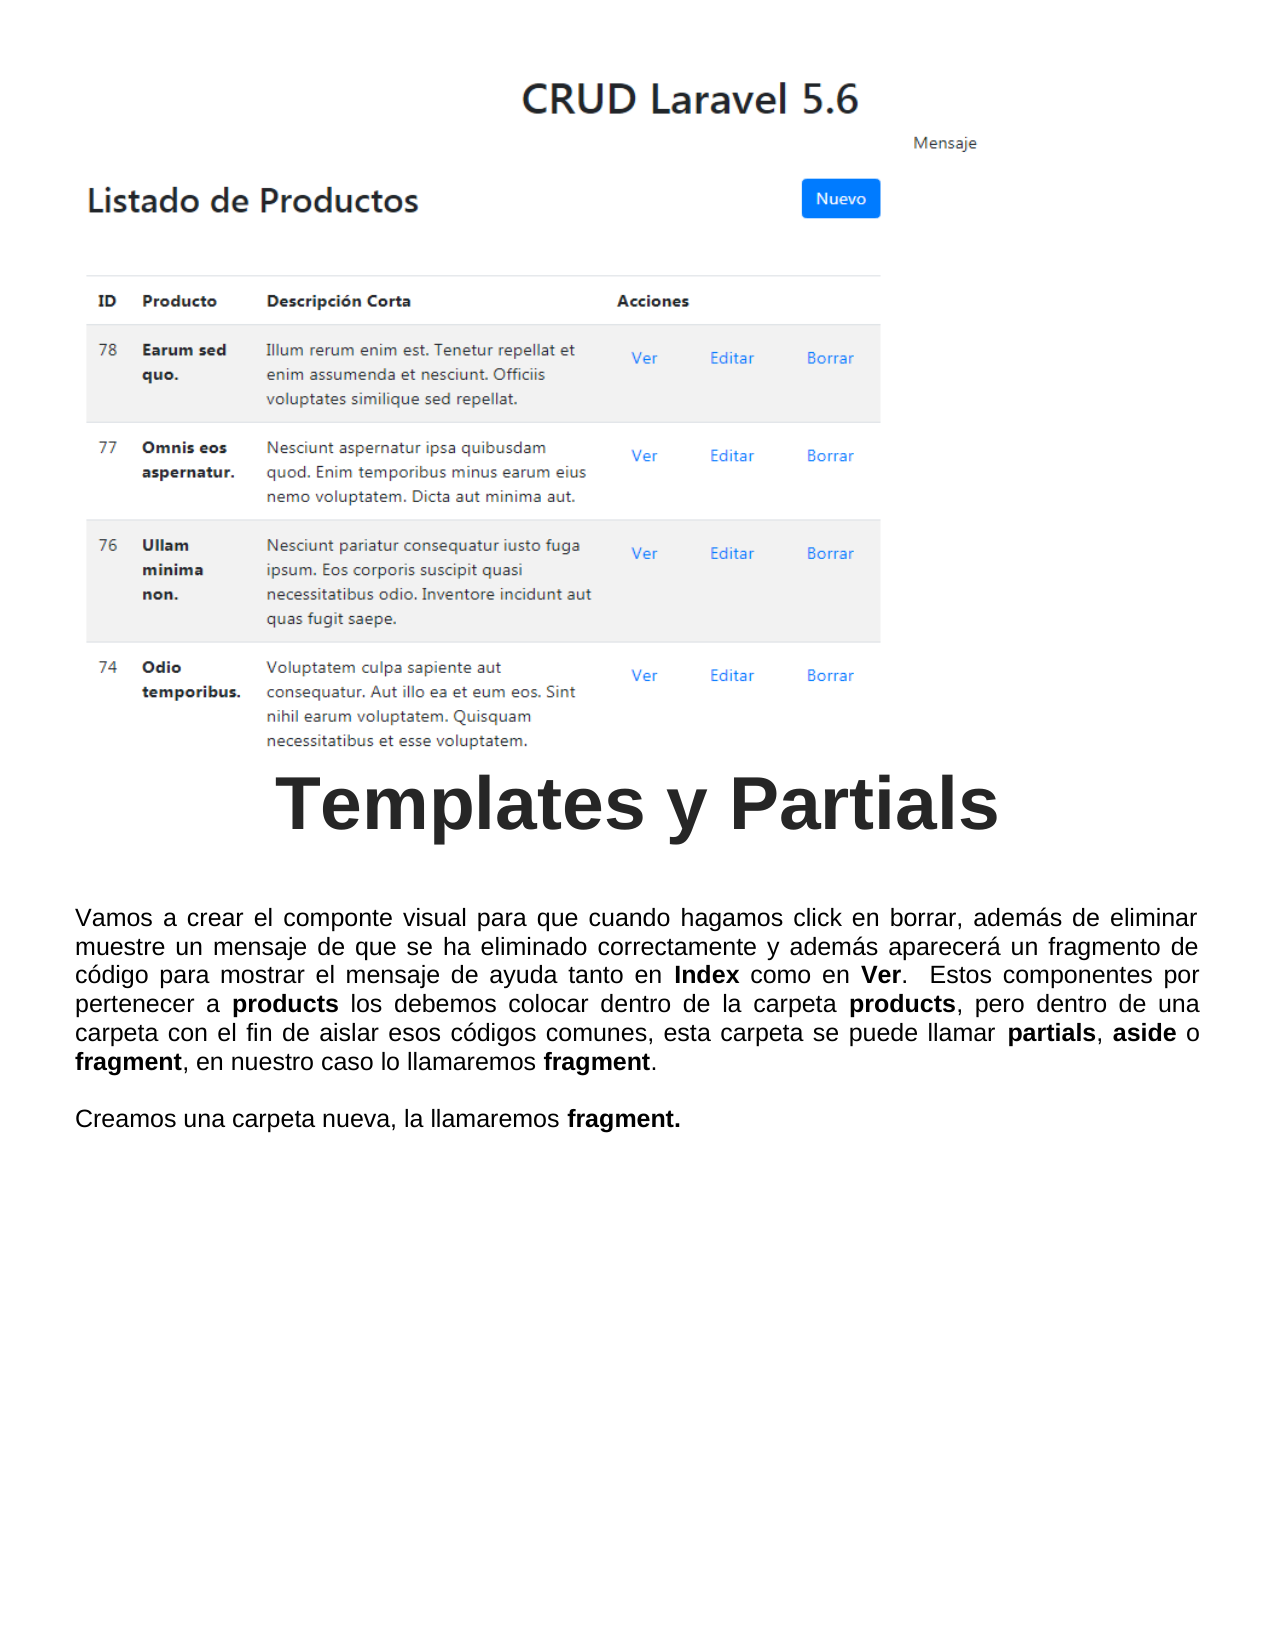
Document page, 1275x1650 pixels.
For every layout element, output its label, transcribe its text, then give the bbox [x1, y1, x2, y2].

text Creamos una carpeta nueva, la llamaremos fragment. [75, 1104, 1200, 1133]
picture [75, 75, 1062, 760]
text Vamos a crear el componte visual para que cuando hagamos click en borrar, además de eliminar muestre un mensaje de que se ha eliminado correctamente y además aparecerá un fragmento de código para mostrar el mensaje de ayuda tanto en Index como en Ver. Estos componentes por pertenecer a products los debemos colocar dentro de la carpeta products, pero dentro de una carpeta con el fin de aislar esos códigos comunes, esta carpeta se puede llamar partials, aside o fragment, en nuestro caso lo llamaremos fragment. [75, 903, 1200, 1075]
text Templates y Partials [75, 759, 1200, 845]
